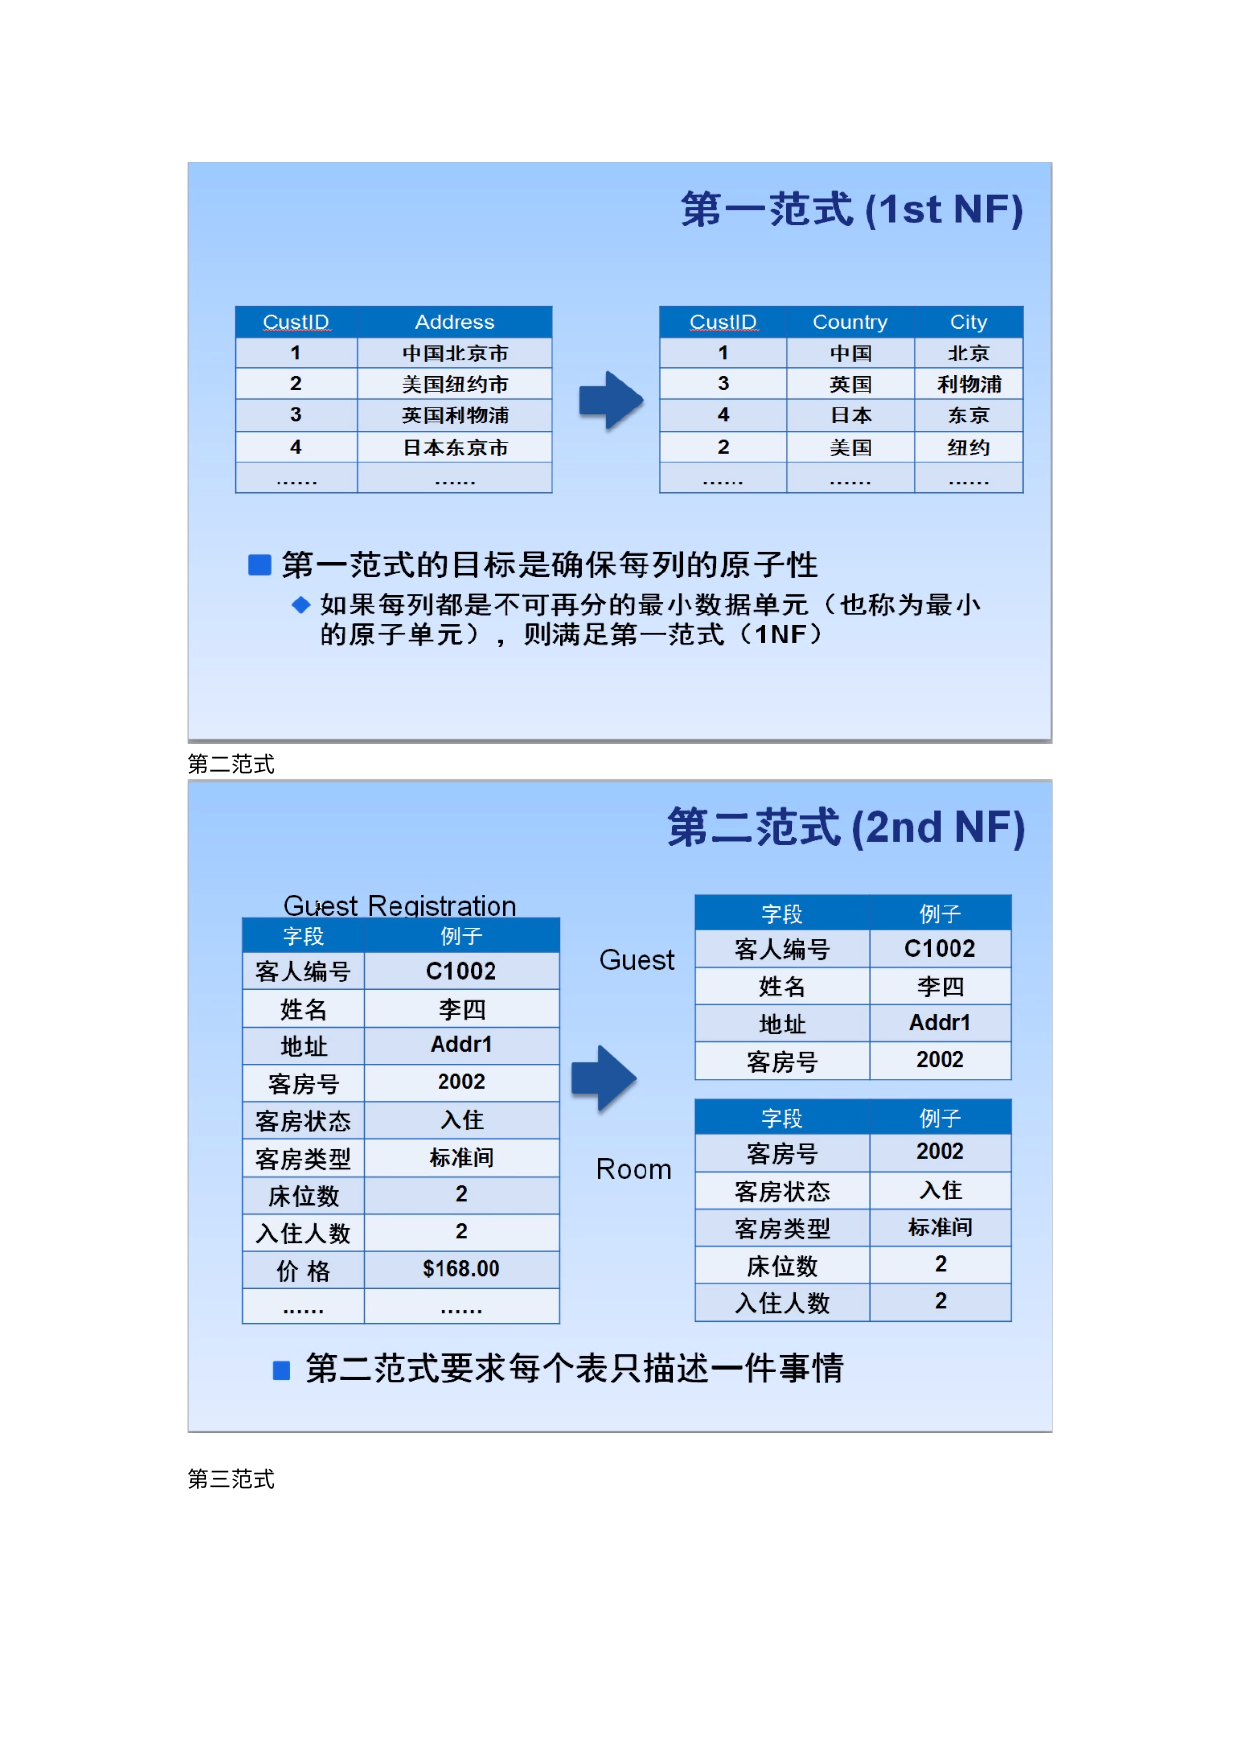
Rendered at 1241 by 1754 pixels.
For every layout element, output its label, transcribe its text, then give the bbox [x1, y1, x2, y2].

text 第二范式 [187, 747, 1053, 779]
picture [187, 779, 1053, 1433]
picture [187, 162, 1053, 744]
text 第三范式 [187, 1462, 1053, 1494]
